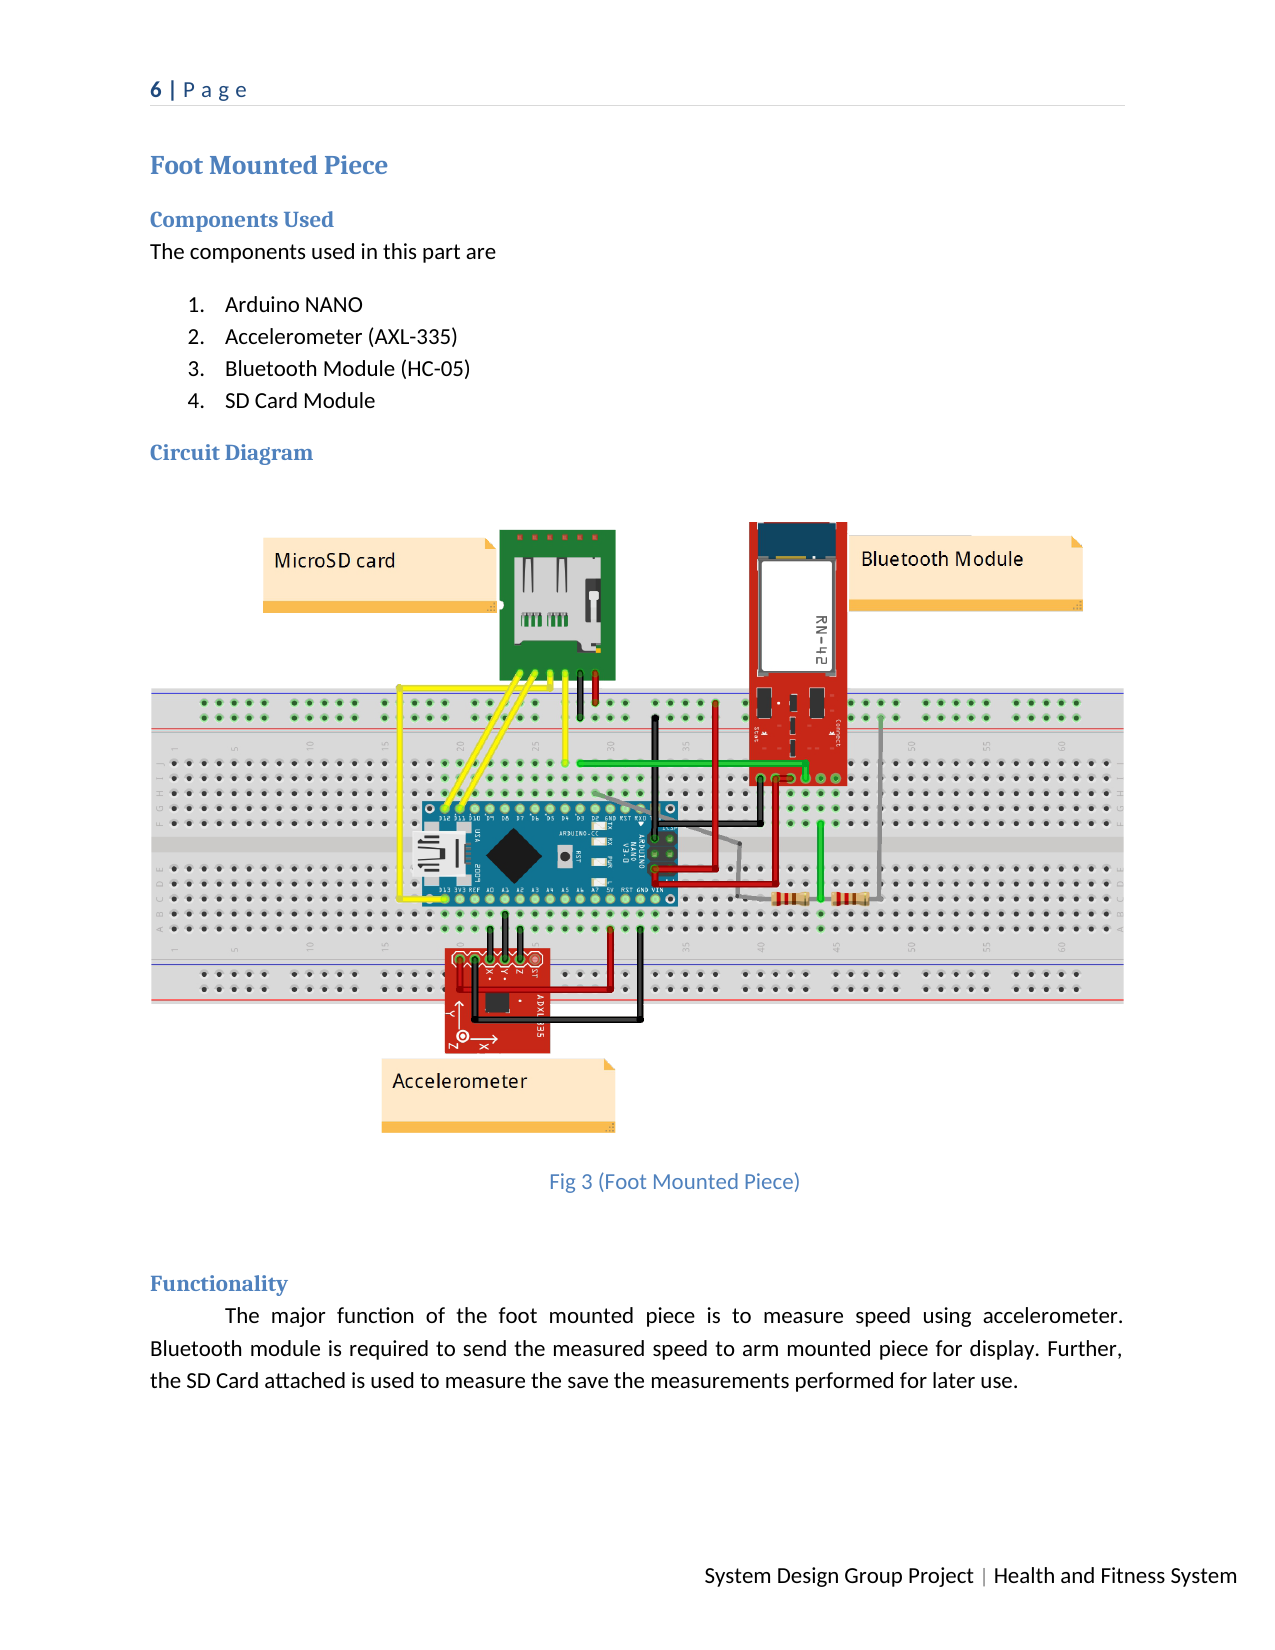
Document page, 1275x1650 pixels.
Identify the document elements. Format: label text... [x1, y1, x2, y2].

list Bluetooth Module (HC-05) [187, 354, 1125, 382]
list Fig 3 (Foot Mounted Piece) [225, 1167, 1125, 1195]
text The components used in this part are [150, 237, 1125, 265]
text The major function of the foot mounted piece is to measure speed using accelerometer. Bluetooth module is required to send the measured speed to arm mounted piece for display. Further, the SD Card attached is used to measure the save the measurements performed for later use. [150, 1301, 1125, 1394]
subtitle Circuit Diagram [150, 439, 1125, 466]
picture [151, 522, 1124, 1143]
subtitle Foot Mounted Piece [150, 150, 1125, 181]
list SD Card Module [187, 386, 1125, 414]
list Accelerometer (AXL-335) [187, 322, 1125, 350]
subtitle Functionality [150, 1271, 1125, 1298]
list Arduino NANO [187, 290, 1125, 318]
subtitle Components Used [150, 207, 1125, 233]
